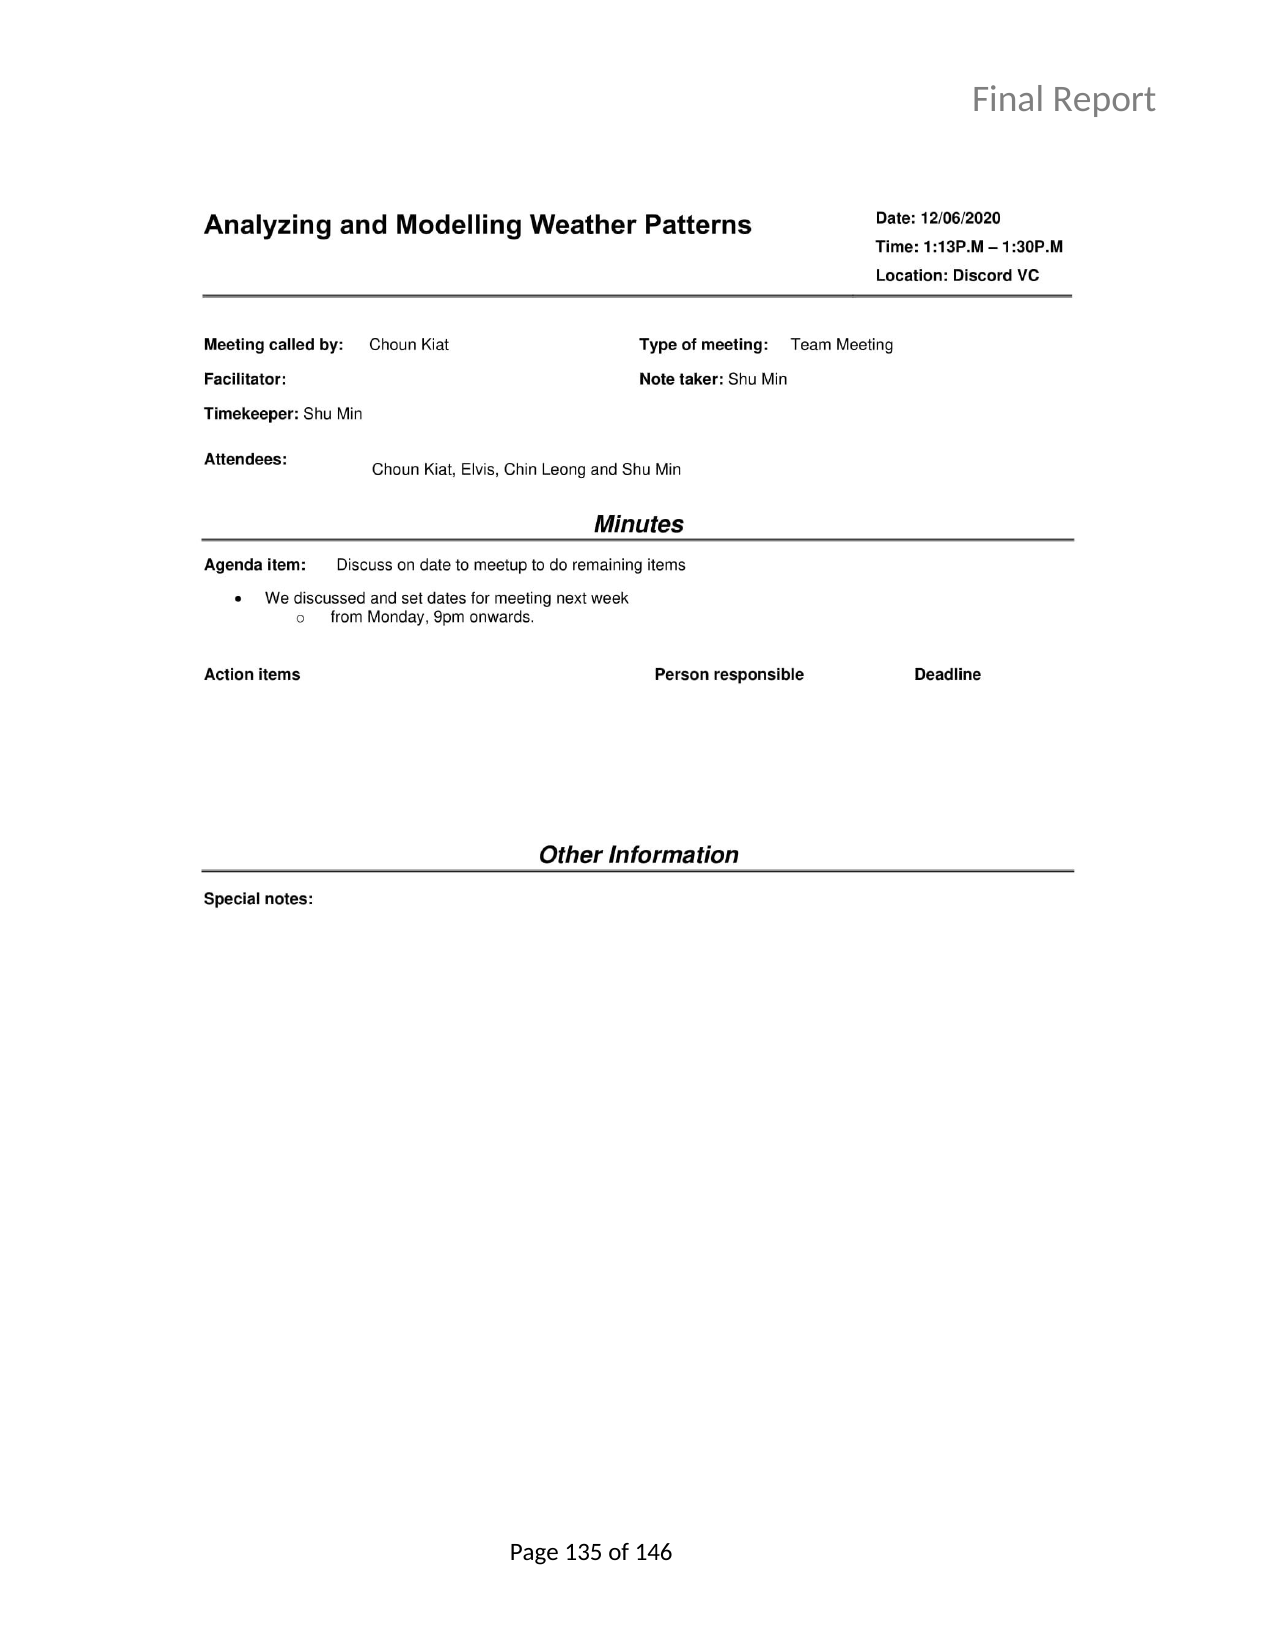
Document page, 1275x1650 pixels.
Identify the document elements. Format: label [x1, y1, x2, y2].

picture [118, 148, 1157, 1492]
